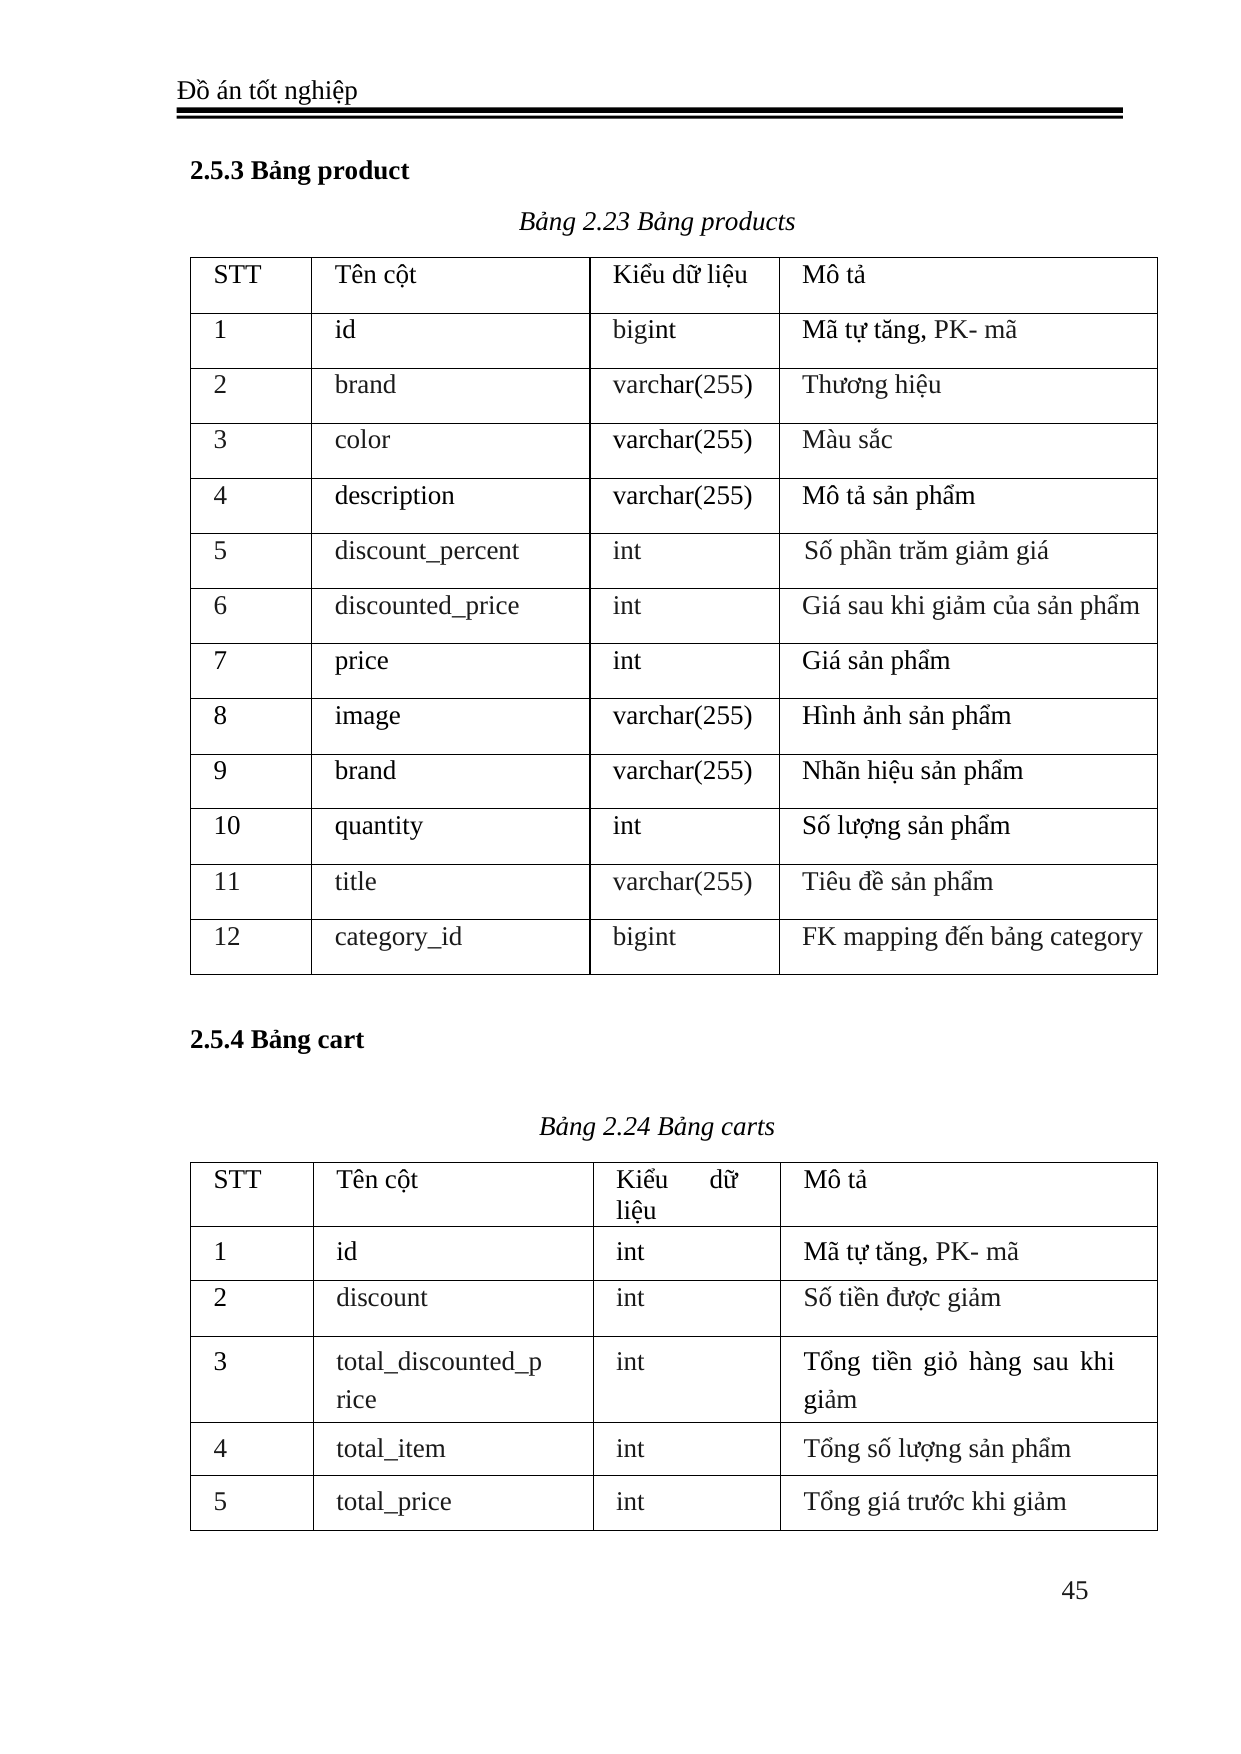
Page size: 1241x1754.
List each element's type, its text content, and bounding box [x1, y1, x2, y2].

table_cell int [594, 1476, 780, 1530]
subtitle Bảng product [190, 154, 1088, 185]
table_cell Thương hiệu [780, 369, 1157, 422]
table_cell 5 [191, 534, 311, 588]
table_cell Mô tả sản phẩm [780, 479, 1157, 533]
table_cell id [312, 314, 589, 367]
table_cell 11 [191, 865, 311, 918]
table_cell Số phần trăm giảm giá [780, 534, 1157, 588]
table_cell bigint [591, 314, 779, 367]
table_cell varchar(255) [591, 424, 779, 478]
table_cell varchar(255) [591, 699, 779, 753]
table_header Mô tả [781, 1163, 1157, 1226]
table_cell Giá sau khi giảm của sản phẩm [780, 589, 1157, 643]
table_cell Hình ảnh sản phẩm [780, 699, 1157, 753]
table_cell Màu sắc [780, 424, 1157, 478]
table_header Tên cột [314, 1163, 593, 1226]
table_cell Số tiền được giảm [781, 1281, 1157, 1336]
text Bảng 2.24 Bảng carts [228, 1110, 1088, 1141]
table_cell quantity [312, 809, 589, 863]
table_cell int [594, 1337, 780, 1422]
table_cell varchar(255) [591, 369, 779, 422]
table_header STT [191, 1163, 313, 1226]
table_cell 4 [191, 1423, 313, 1475]
table_cell FK mapping đến bảng category [780, 920, 1157, 974]
table_cell 2 [191, 1281, 313, 1336]
table_cell 8 [191, 699, 311, 753]
table_cell 2 [191, 369, 311, 422]
table_cell int [591, 589, 779, 643]
table_cell int [591, 644, 779, 698]
table_cell int [594, 1227, 780, 1280]
table_cell 3 [191, 424, 311, 478]
table_cell 3 [191, 1337, 313, 1422]
table_header Kiểu dữ liệu [594, 1163, 780, 1226]
table_cell description [312, 479, 589, 533]
table_cell 12 [191, 920, 311, 974]
table_cell title [312, 865, 589, 918]
table_cell Tổng giá trước khi giảm [781, 1476, 1157, 1530]
table_cell int [594, 1423, 780, 1475]
text Bảng 2.23 Bảng products [228, 205, 1088, 236]
table_cell varchar(255) [591, 479, 779, 533]
table_cell Mã tự tăng, PK- mã [780, 314, 1157, 367]
table_cell 9 [191, 755, 311, 808]
table_cell 4 [191, 479, 311, 533]
table_cell varchar(255) [591, 865, 779, 918]
table_cell discount [314, 1281, 593, 1336]
table_cell total_item [314, 1423, 593, 1475]
table_cell 5 [191, 1476, 313, 1530]
table_cell 7 [191, 644, 311, 698]
table_cell category_id [312, 920, 589, 974]
table_cell 1 [191, 314, 311, 367]
table_header Tên cột [312, 258, 589, 312]
table_header Mô tả [780, 258, 1157, 312]
table_cell total_price [314, 1476, 593, 1530]
table_cell varchar(255) [591, 755, 779, 808]
table_header STT [191, 258, 311, 312]
table_cell color [312, 424, 589, 478]
table_cell brand [312, 369, 589, 422]
table_cell total_discounted_price [314, 1337, 593, 1422]
table_cell price [312, 644, 589, 698]
table_header Kiểu dữ liệu [591, 258, 779, 312]
table_cell 6 [191, 589, 311, 643]
table_cell discounted_price [312, 589, 589, 643]
table_cell discount_percent [312, 534, 589, 588]
table_cell 1 [191, 1227, 313, 1280]
table_cell bigint [591, 920, 779, 974]
table_cell Nhãn hiệu sản phẩm [780, 755, 1157, 808]
table_cell id [314, 1227, 593, 1280]
table_cell brand [312, 755, 589, 808]
table_cell 10 [191, 809, 311, 863]
table_cell Tổng số lượng sản phẩm [781, 1423, 1157, 1475]
table_cell int [594, 1281, 780, 1336]
table_cell int [591, 534, 779, 588]
subtitle Bảng cart [190, 1023, 1088, 1054]
table_cell Mã tự tăng, PK- mã [781, 1227, 1157, 1280]
table_cell Giá sản phẩm [780, 644, 1157, 698]
table_cell int [591, 809, 779, 863]
table_cell image [312, 699, 589, 753]
table_cell Tổng tiền giỏ hàng sau khi giảm [781, 1337, 1157, 1422]
table_cell Số lượng sản phẩm [780, 809, 1157, 863]
table_cell Tiêu đề sản phẩm [780, 865, 1157, 918]
